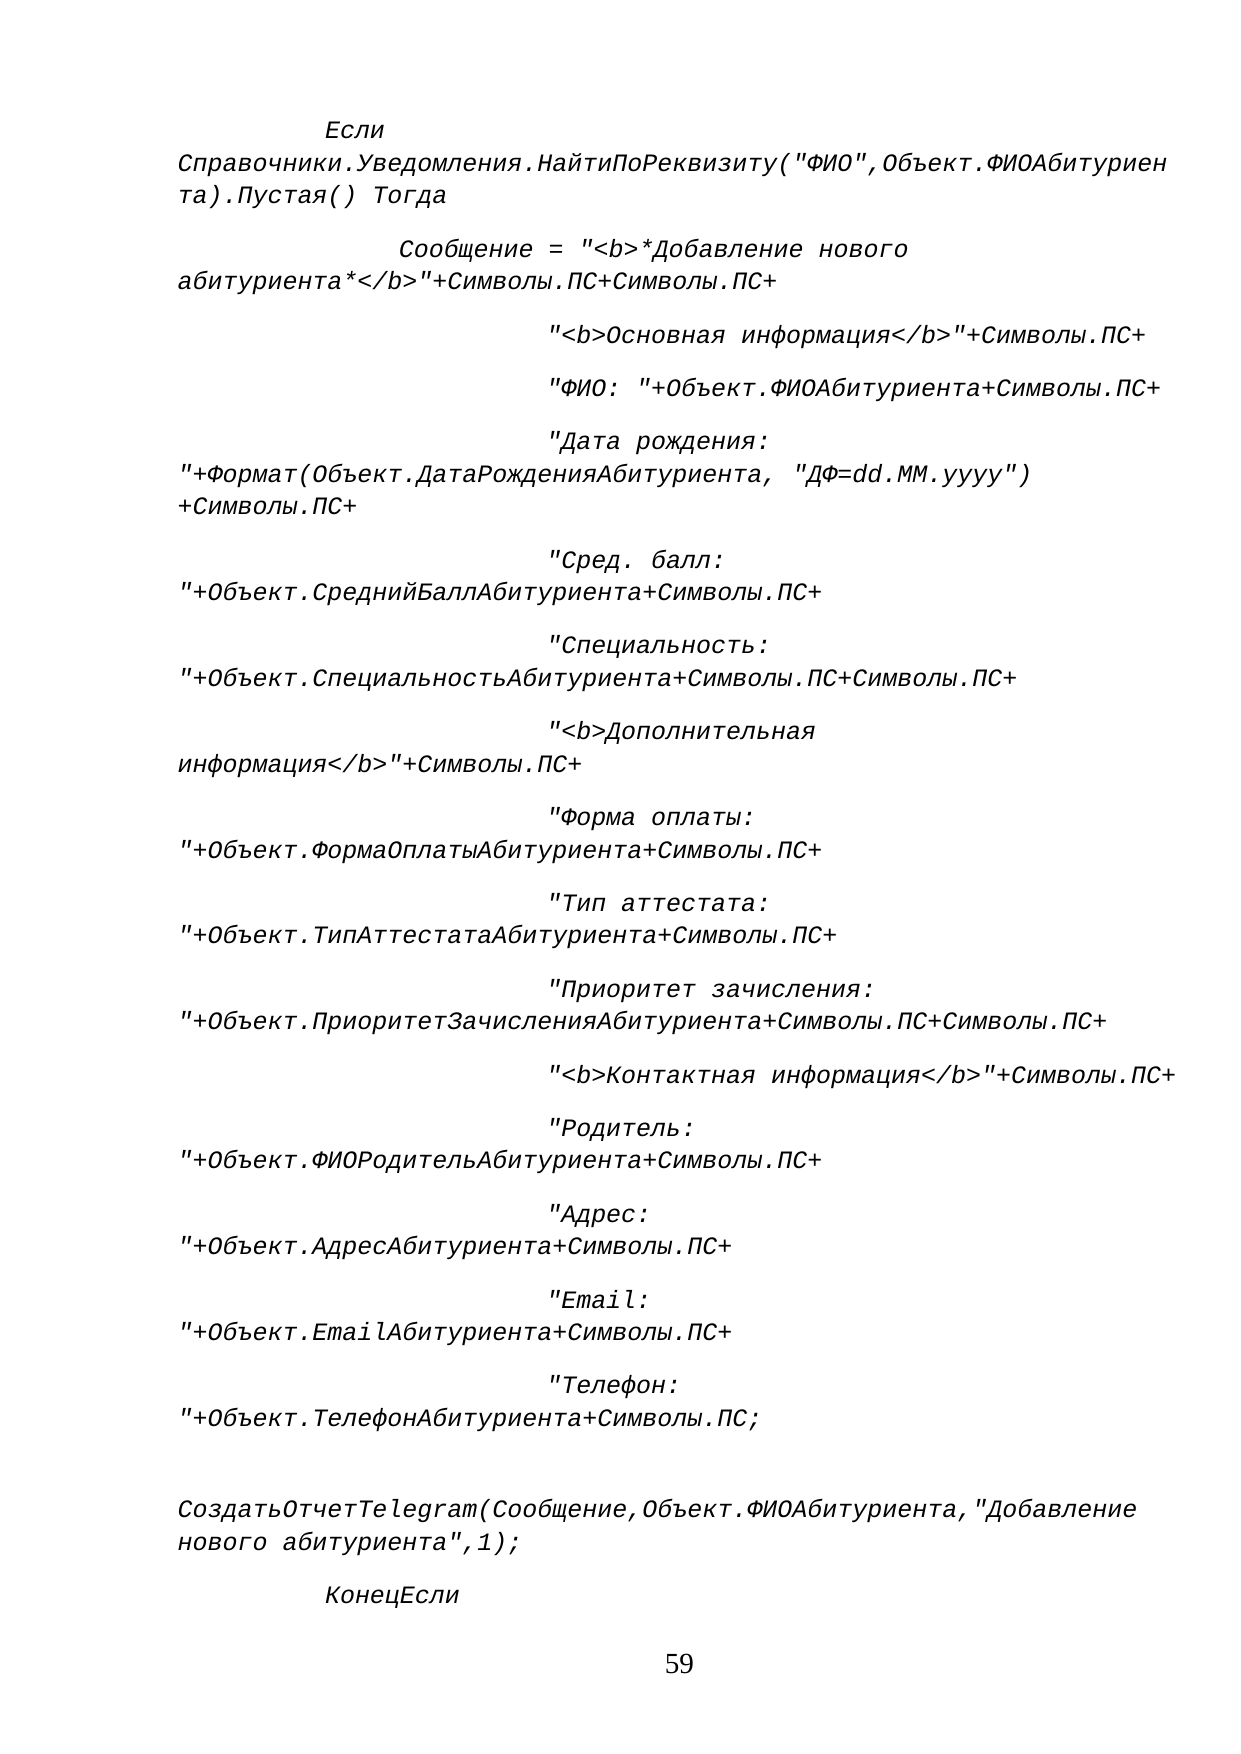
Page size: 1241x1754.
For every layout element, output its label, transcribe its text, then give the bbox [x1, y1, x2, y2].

text "<b>Основная информация</b>"+Символы.ПС+ [177, 322, 1181, 351]
text "Email: "+Объект.EmailАбитуриента+Символы.ПС+ [177, 1287, 1181, 1348]
text "Адрес: "+Объект.АдресАбитуриента+Символы.ПС+ [177, 1201, 1181, 1262]
text Если Справочники.Уведомления.НайтиПоРеквизиту("ФИО",Объект.ФИОАбитуриента).Пустая() Тогда [177, 118, 1181, 211]
text "Форма оплаты: "+Объект.ФормаОплатыАбитуриента+Символы.ПС+ [177, 805, 1181, 866]
text "Приоритет зачисления: "+Объект.ПриоритетЗачисленияАбитуриента+Символы.ПС+Символы.ПС+ [177, 976, 1181, 1037]
text КонецЕсли [177, 1582, 1181, 1611]
text Сообщение = "<b>*Добавление нового абитуриента*</b>"+Символы.ПС+Символы.ПС+ [177, 236, 1181, 297]
text "Тип аттестата: "+Объект.ТипАттестатаАбитуриента+Символы.ПС+ [177, 891, 1181, 951]
text "Сред. балл: "+Объект.СреднийБаллАбитуриента+Символы.ПС+ [177, 547, 1181, 608]
text "Дата рождения: "+Формат(Объект.ДатаРожденияАбитуриента, "ДФ=dd.MM.yyyy")+Символы.ПС+ [177, 429, 1181, 522]
text "Родитель: "+Объект.ФИОРодительАбитуриента+Символы.ПС+ [177, 1116, 1181, 1176]
text "ФИО: "+Объект.ФИОАбитуриента+Символы.ПС+ [177, 376, 1181, 404]
text "Телефон: "+Объект.ТелефонАбитуриента+Символы.ПС; [177, 1373, 1181, 1434]
text "<b>Контактная информация</b>"+Символы.ПС+ [177, 1062, 1181, 1091]
text "Специальность: "+Объект.СпециальностьАбитуриента+Символы.ПС+Символы.ПС+ [177, 633, 1181, 694]
text СоздатьОтчетTelegram(Сообщение,Объект.ФИОАбитуриента,"Добавление нового абитуриента",1); [177, 1459, 1181, 1557]
text "<b>Дополнительная информация</b>"+Символы.ПС+ [177, 719, 1181, 780]
